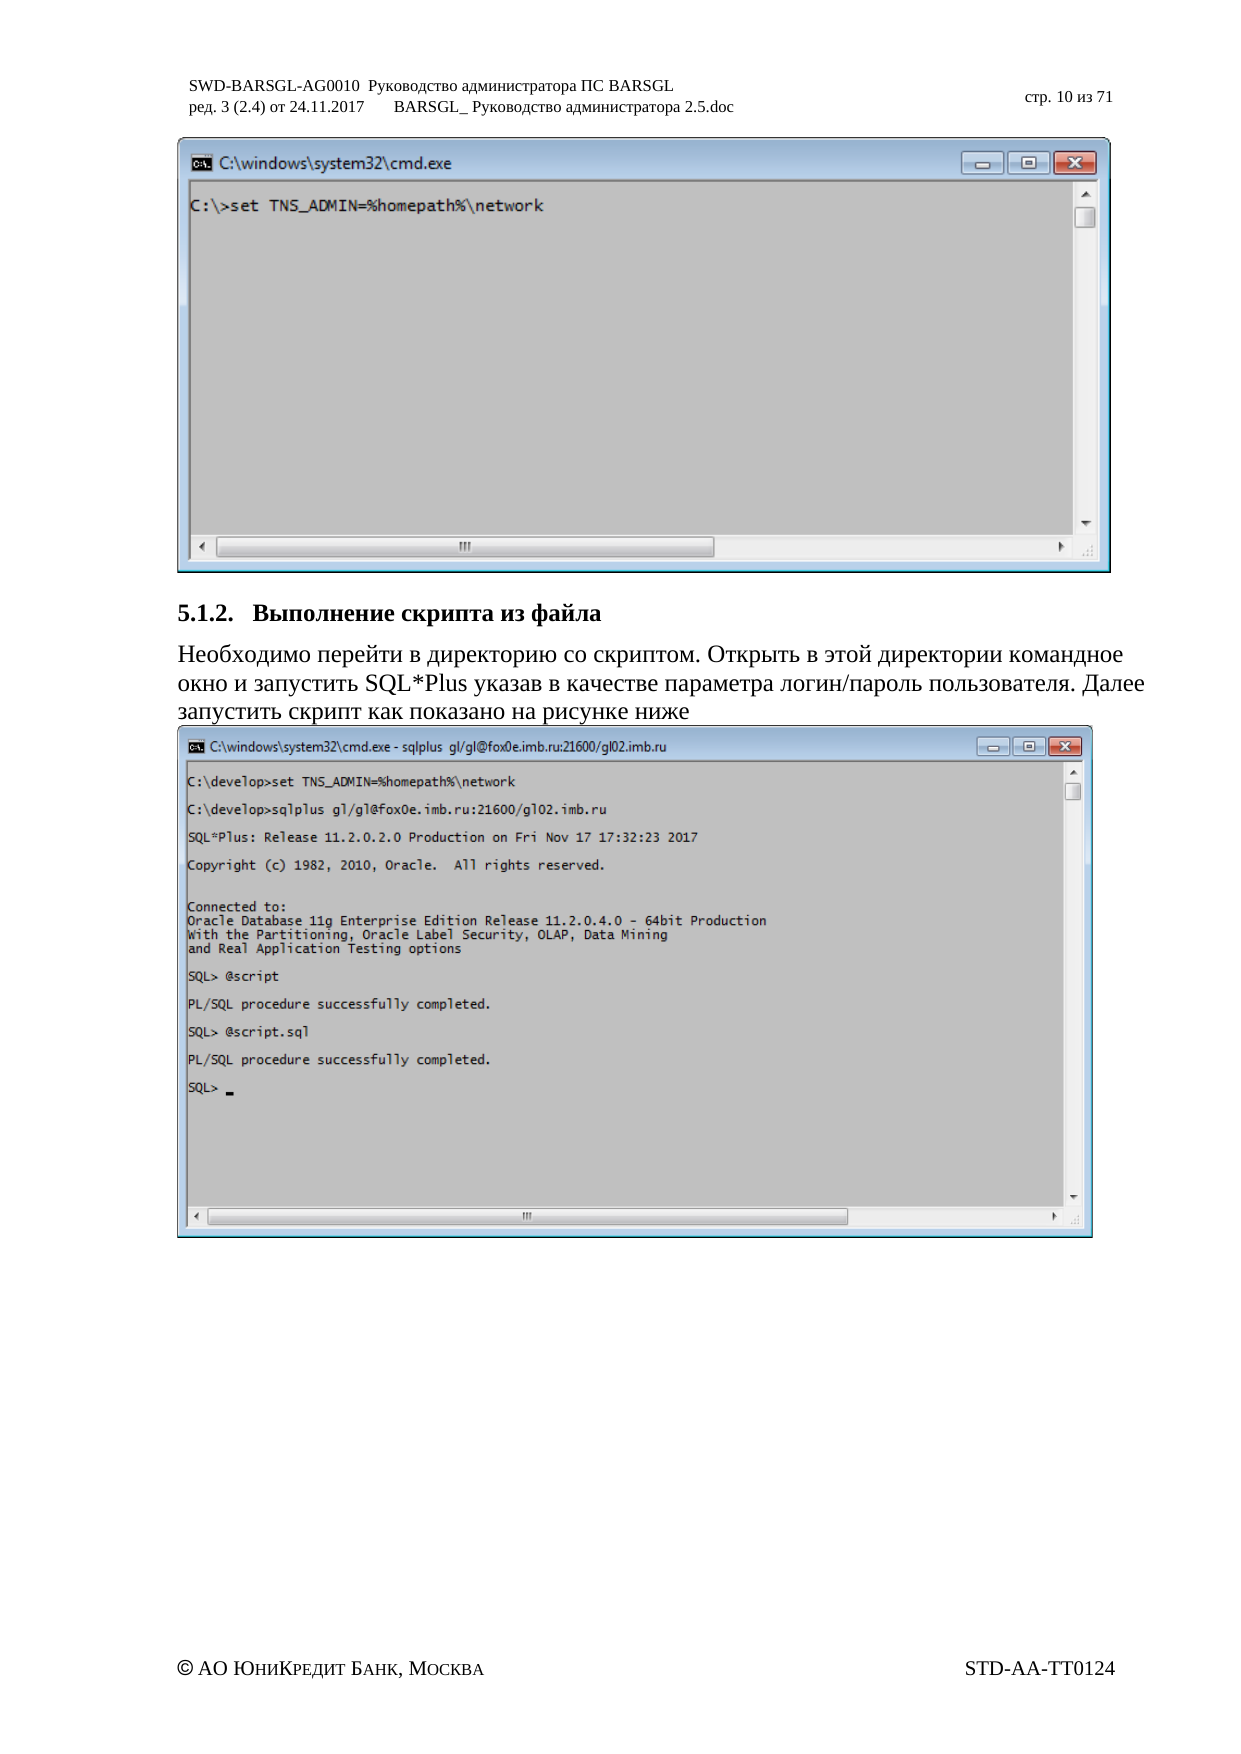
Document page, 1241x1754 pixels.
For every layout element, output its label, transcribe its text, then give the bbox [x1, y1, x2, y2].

picture [177, 725, 1093, 1238]
subtitle Выполнение скрипта из файла [177, 598, 1152, 626]
picture [177, 137, 1111, 573]
